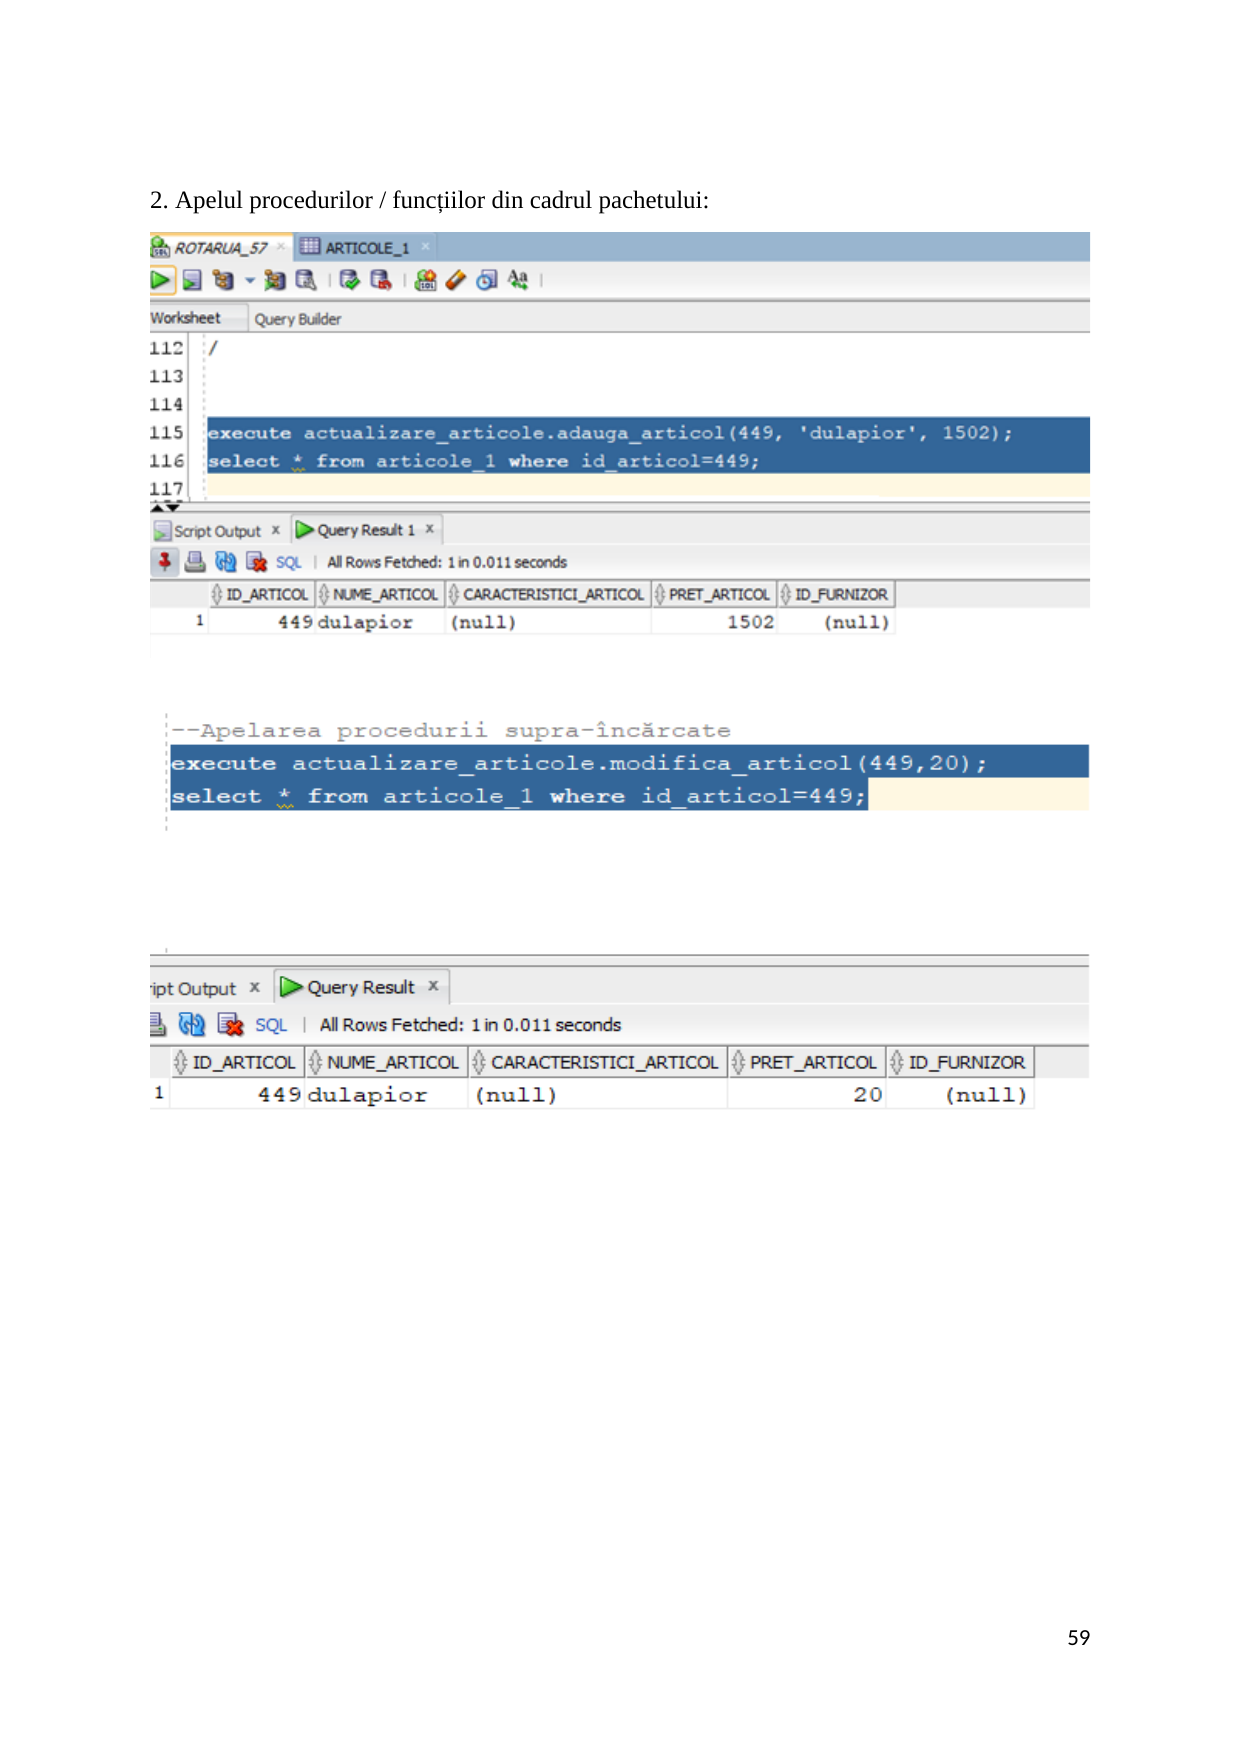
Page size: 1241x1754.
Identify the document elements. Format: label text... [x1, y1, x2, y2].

picture [150, 232, 1091, 658]
picture [150, 698, 1091, 1119]
text 2. Apelul procedurilor / funcțiilor din cadrul pachetului: [150, 185, 1090, 214]
